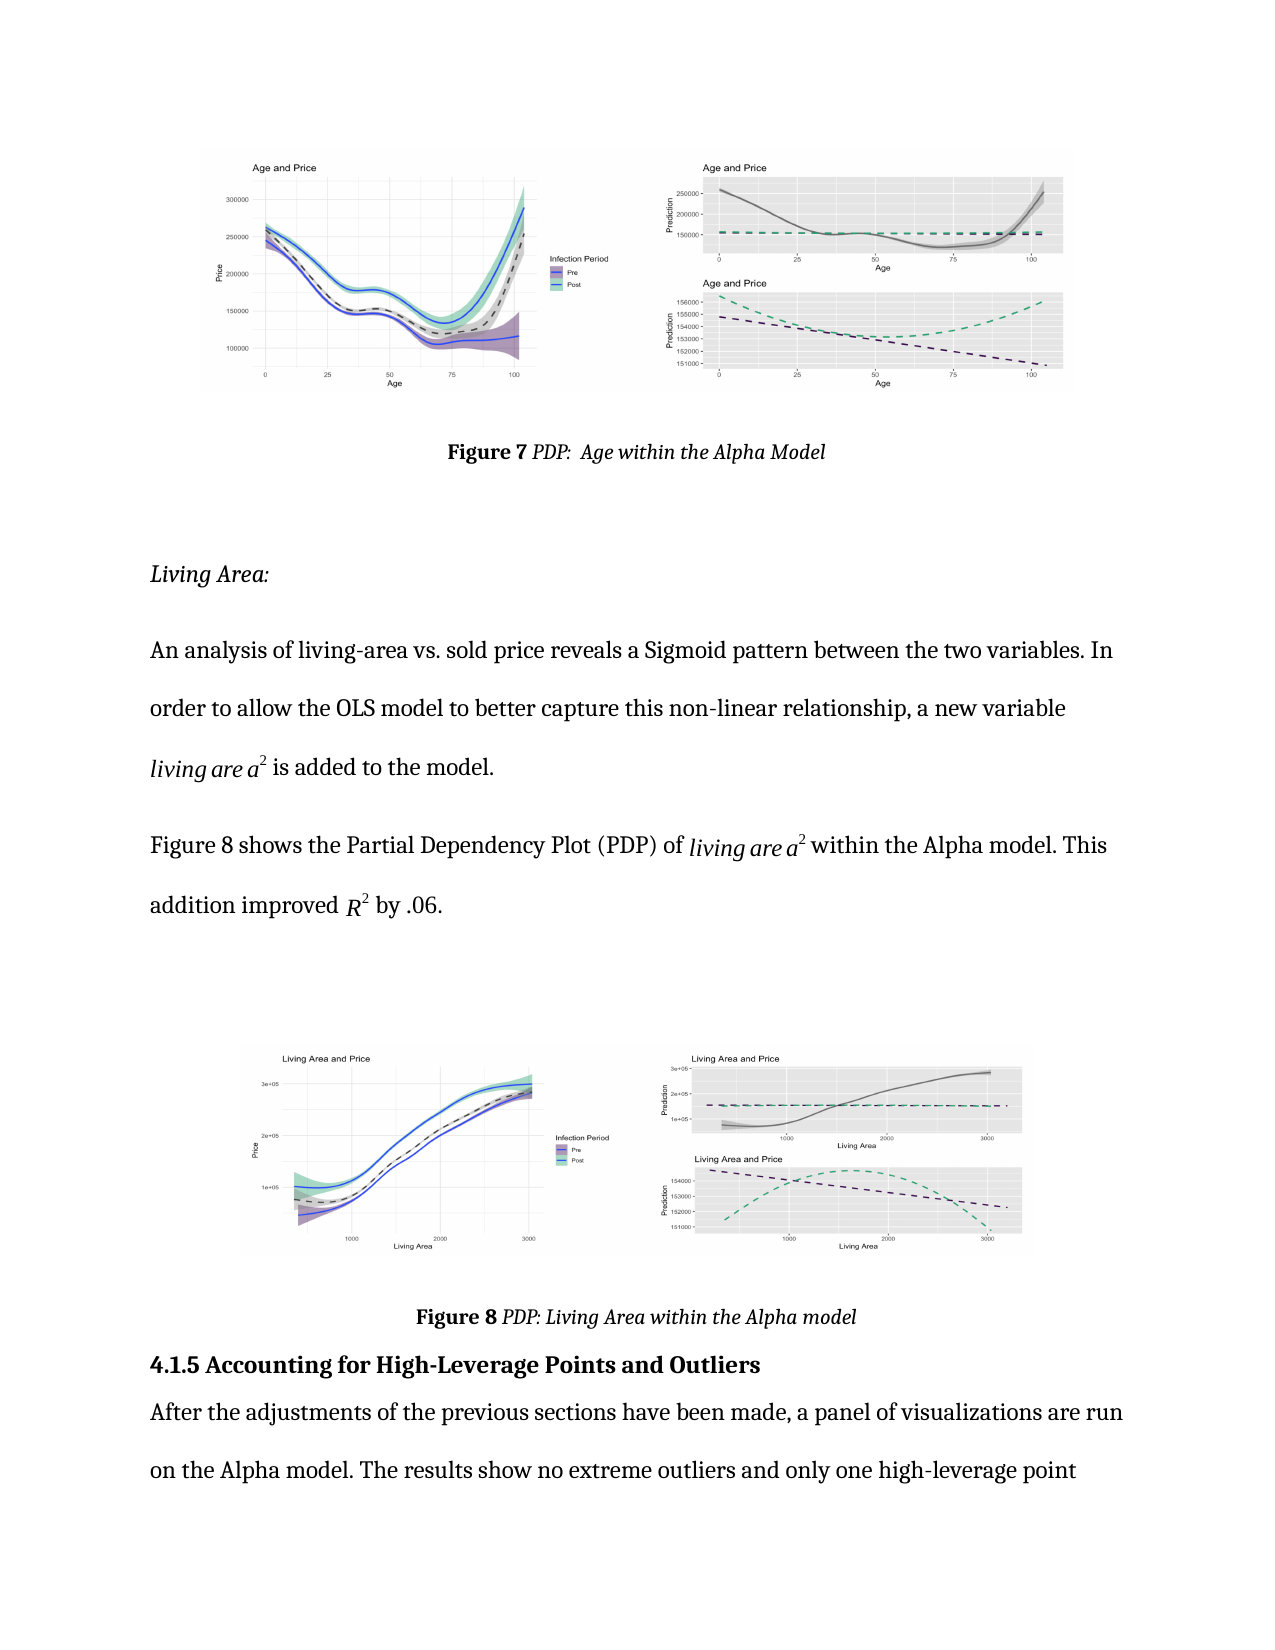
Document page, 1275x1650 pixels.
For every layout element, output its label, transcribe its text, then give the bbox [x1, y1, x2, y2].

text Figure 7 PDP: Age within the Alpha Model [150, 440, 1125, 465]
subtitle 4.1.5 Accounting for High-Leverage Points and Outliers [150, 1351, 1125, 1379]
picture [240, 1044, 1035, 1258]
text Figure 8 shows the Partial Dependency Plot (PDP) of within the Alpha model. This addition improved by . [150, 830, 1125, 921]
text Living Area: [150, 560, 1125, 589]
text An analysis of living-area vs. sold price reveals a Sigmoid pattern between the two variables. In order to allow the OLS model to better capture this non-linear relationship, a new variable is added to the model. [150, 636, 1125, 782]
picture [200, 150, 1075, 393]
text Figure 8 PDP: Living Area within the Alpha model [150, 1305, 1125, 1330]
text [150, 1398, 1125, 1484]
